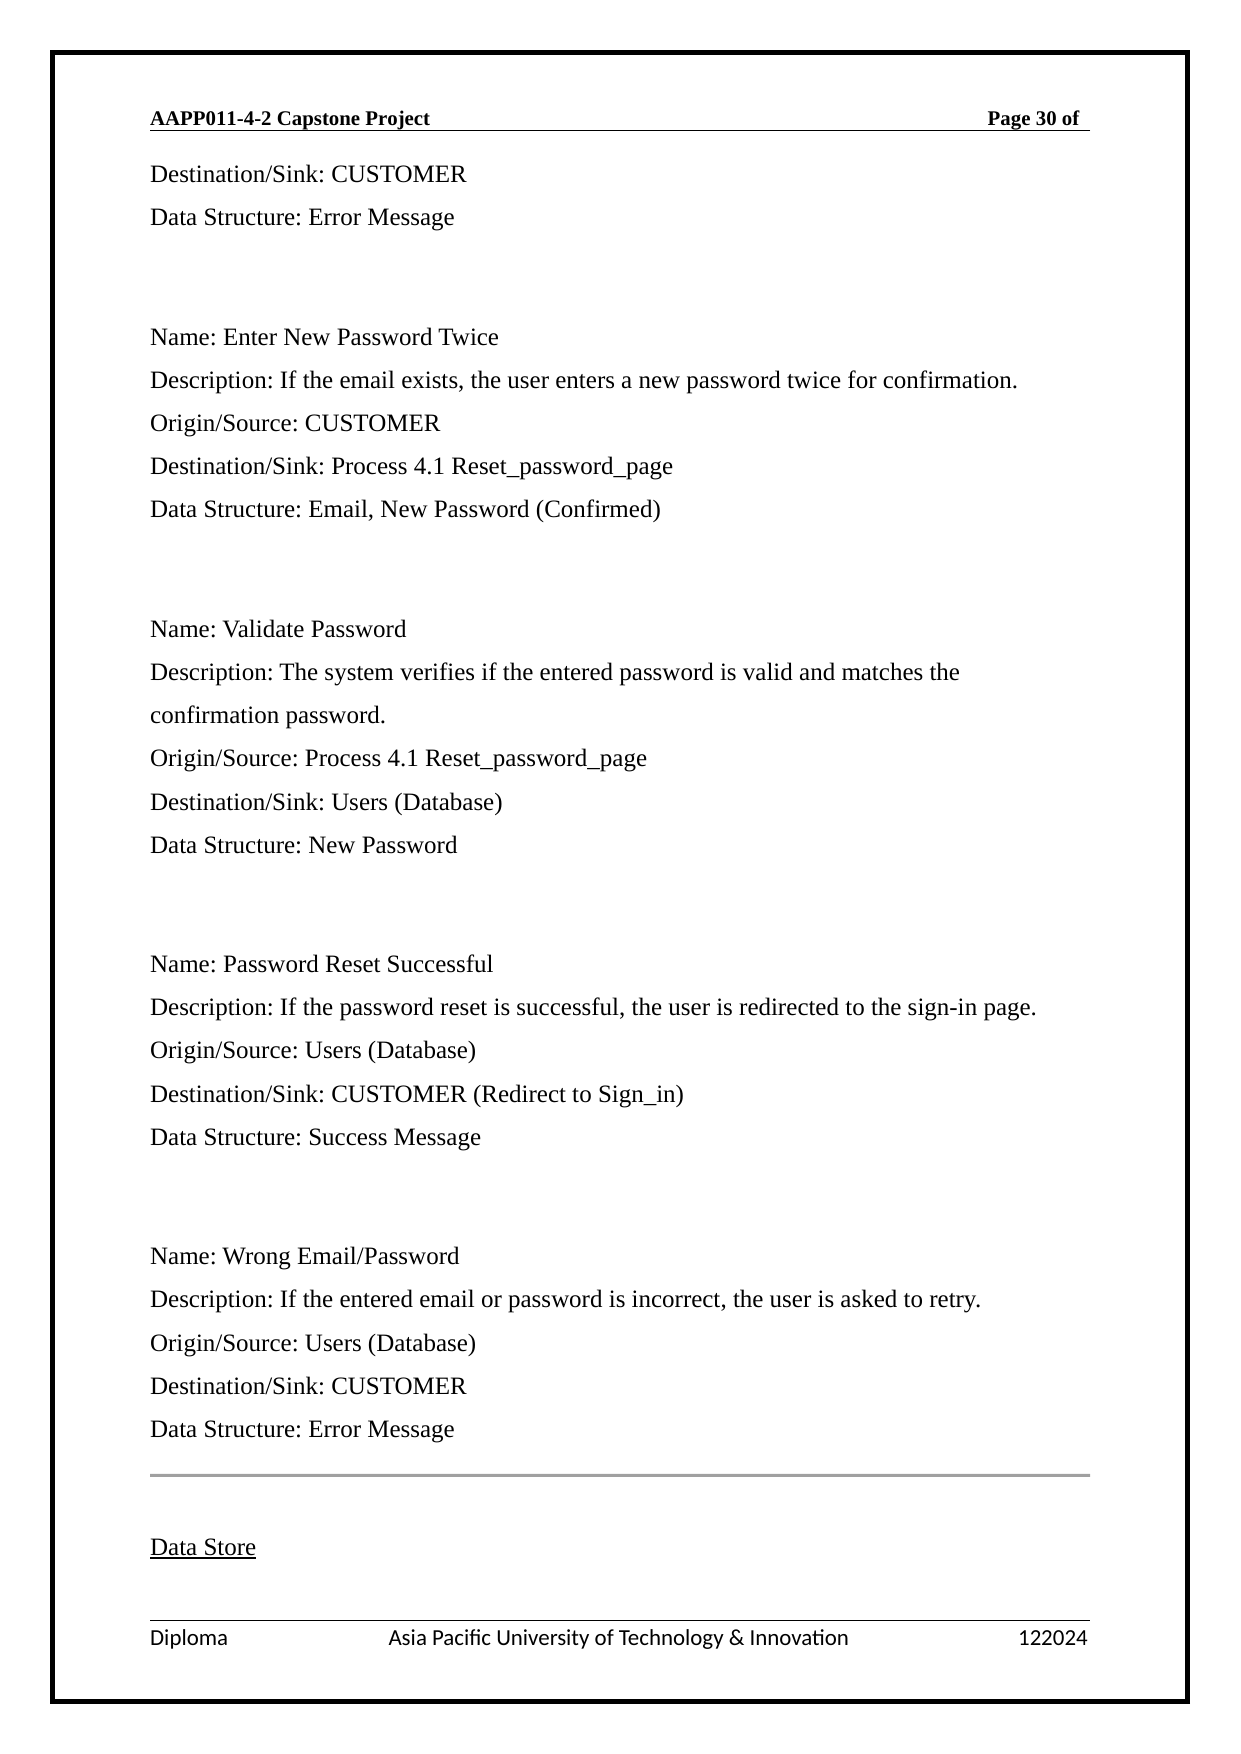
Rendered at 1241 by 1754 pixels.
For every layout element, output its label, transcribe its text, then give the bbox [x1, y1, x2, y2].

text Name: Wrong Email/Password Description: If the entered email or password is incorrect, the user is asked to retry. Origin/Source: Users (Database) Destination/Sink: CUSTOMER Data Structure: Error Message [150, 1241, 1090, 1443]
text Data Store [150, 1532, 1090, 1561]
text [150, 159, 1090, 231]
text Name: Validate Password Description: The system verifies if the entered password is valid and matches the confirmation password. Origin/Source: Process 4.1 Reset_password_page Destination/Sink: Users (Database) Data Structure: New Password [150, 614, 1090, 858]
text Name: Password Reset Successful Description: If the password reset is successful, the user is redirected to the sign-in page. Origin/Source: Users (Database) Destination/Sink: CUSTOMER (Redirect to Sign_in) Data Structure: Success Message [150, 949, 1090, 1151]
text Name: Enter New Password Twice Description: If the email exists, the user enters a new password twice for confirmation. Origin/Source: CUSTOMER Destination/Sink: Process 4.1 Reset_password_page Data Structure: Email, New Password (Confirmed) [150, 322, 1090, 523]
